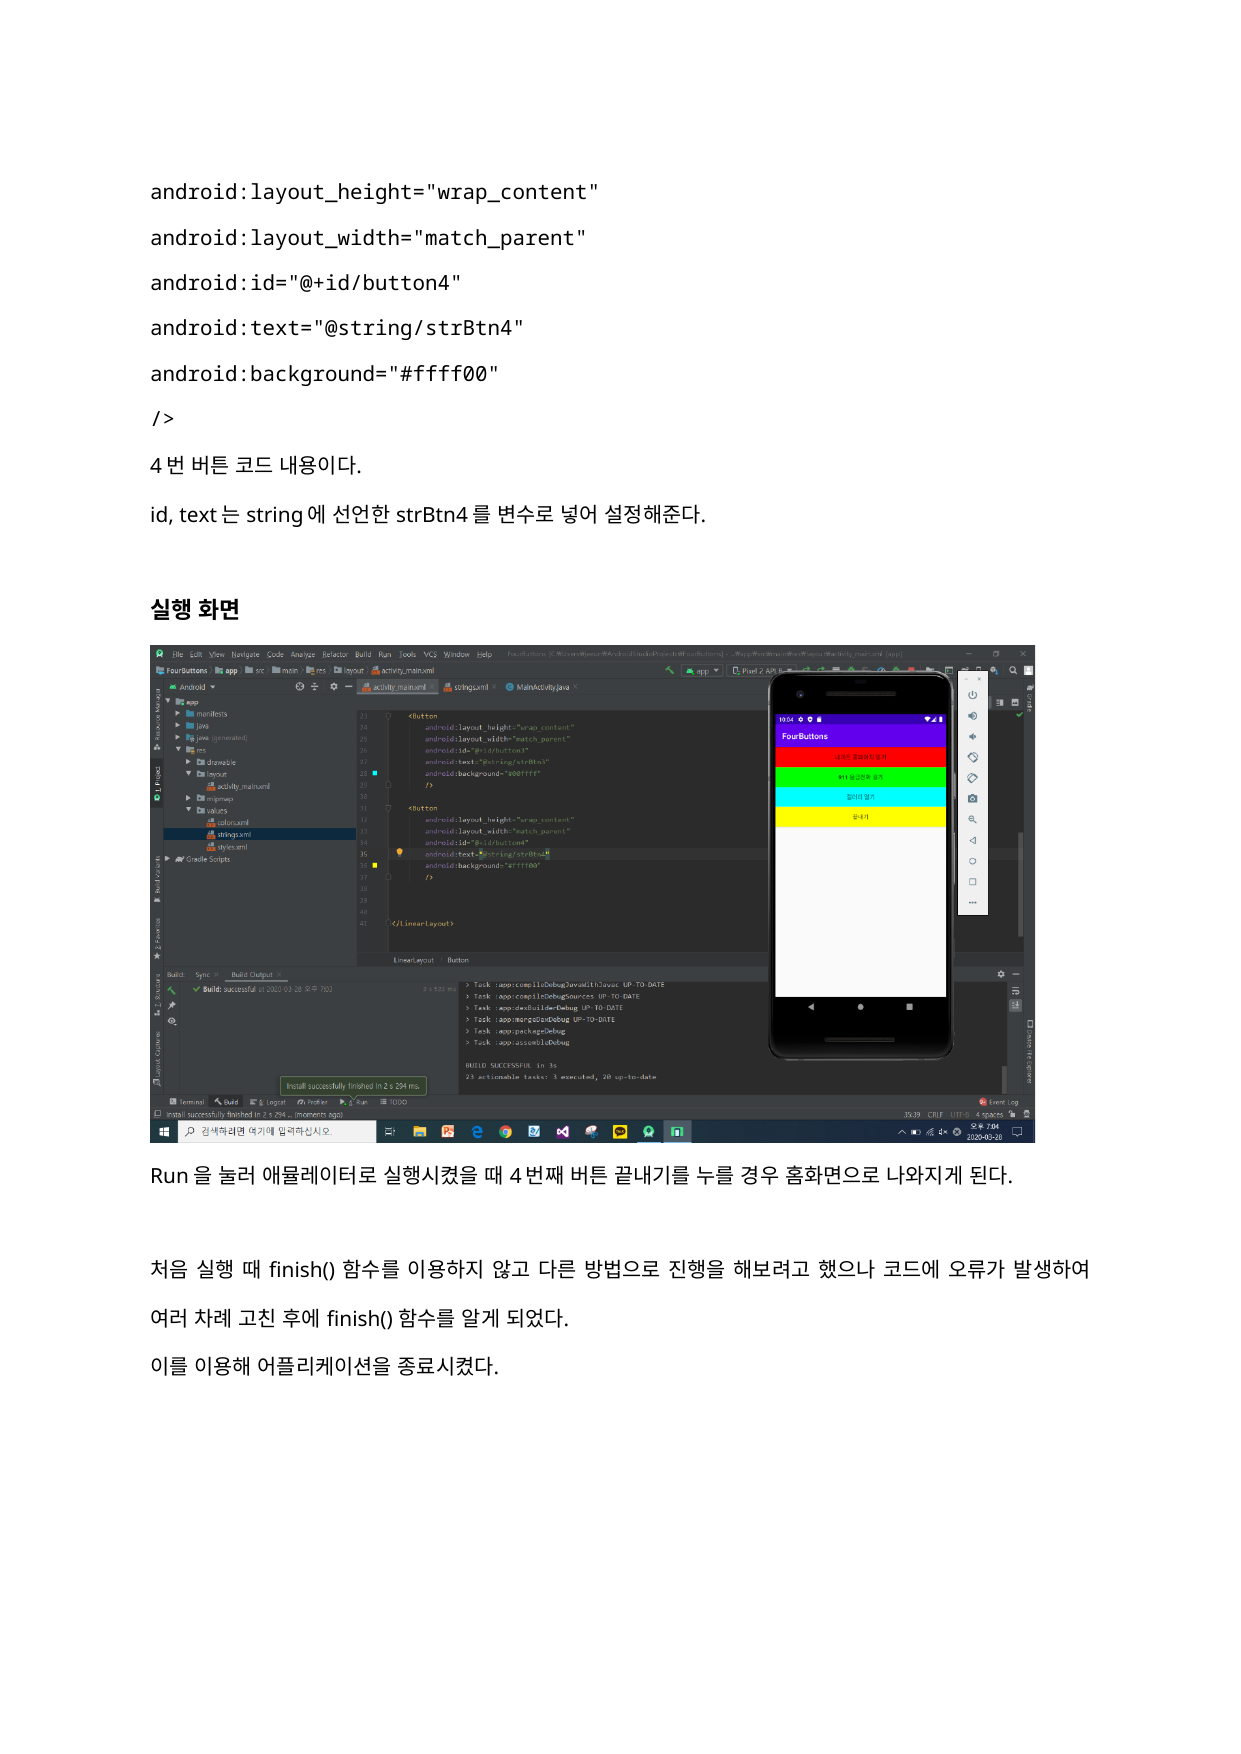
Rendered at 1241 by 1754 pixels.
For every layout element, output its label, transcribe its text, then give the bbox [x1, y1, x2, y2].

text 4번 버튼 코드 내용이다. [150, 450, 1090, 480]
text android:id="@+id/button4" [150, 268, 1090, 296]
picture [150, 645, 1035, 1143]
text id, text는 string에 선언한 strBtn4를 변수로 넣어 설정해준다. [150, 498, 1090, 528]
text android:layout_height="wrap_content" [150, 177, 1090, 206]
text android:text="@string/strBtn4" [150, 313, 1090, 342]
text /> [150, 404, 1090, 433]
text Run을 눌러 애뮬레이터로 실행시켰을 때 4번째 버튼 끝내기를 누를 경우 홈화면으로 나와지게 된다. [150, 1159, 1090, 1190]
text 처음 실행 때 finish() 함수를 이용하지 않고 다른 방법으로 진행을 해보려고 했으나 코드에 오류가 발생하여 여러 차례 고친 후에 finish() 함수를 알게 되었다. [150, 1253, 1090, 1332]
text android:layout_width="match_parent" [150, 223, 1090, 251]
text 실행 화면 [150, 592, 1090, 625]
text android:background="#ffff00" [150, 359, 1090, 387]
text 이를 이용해 어플리케이션을 종료시켰다. [150, 1350, 1090, 1381]
